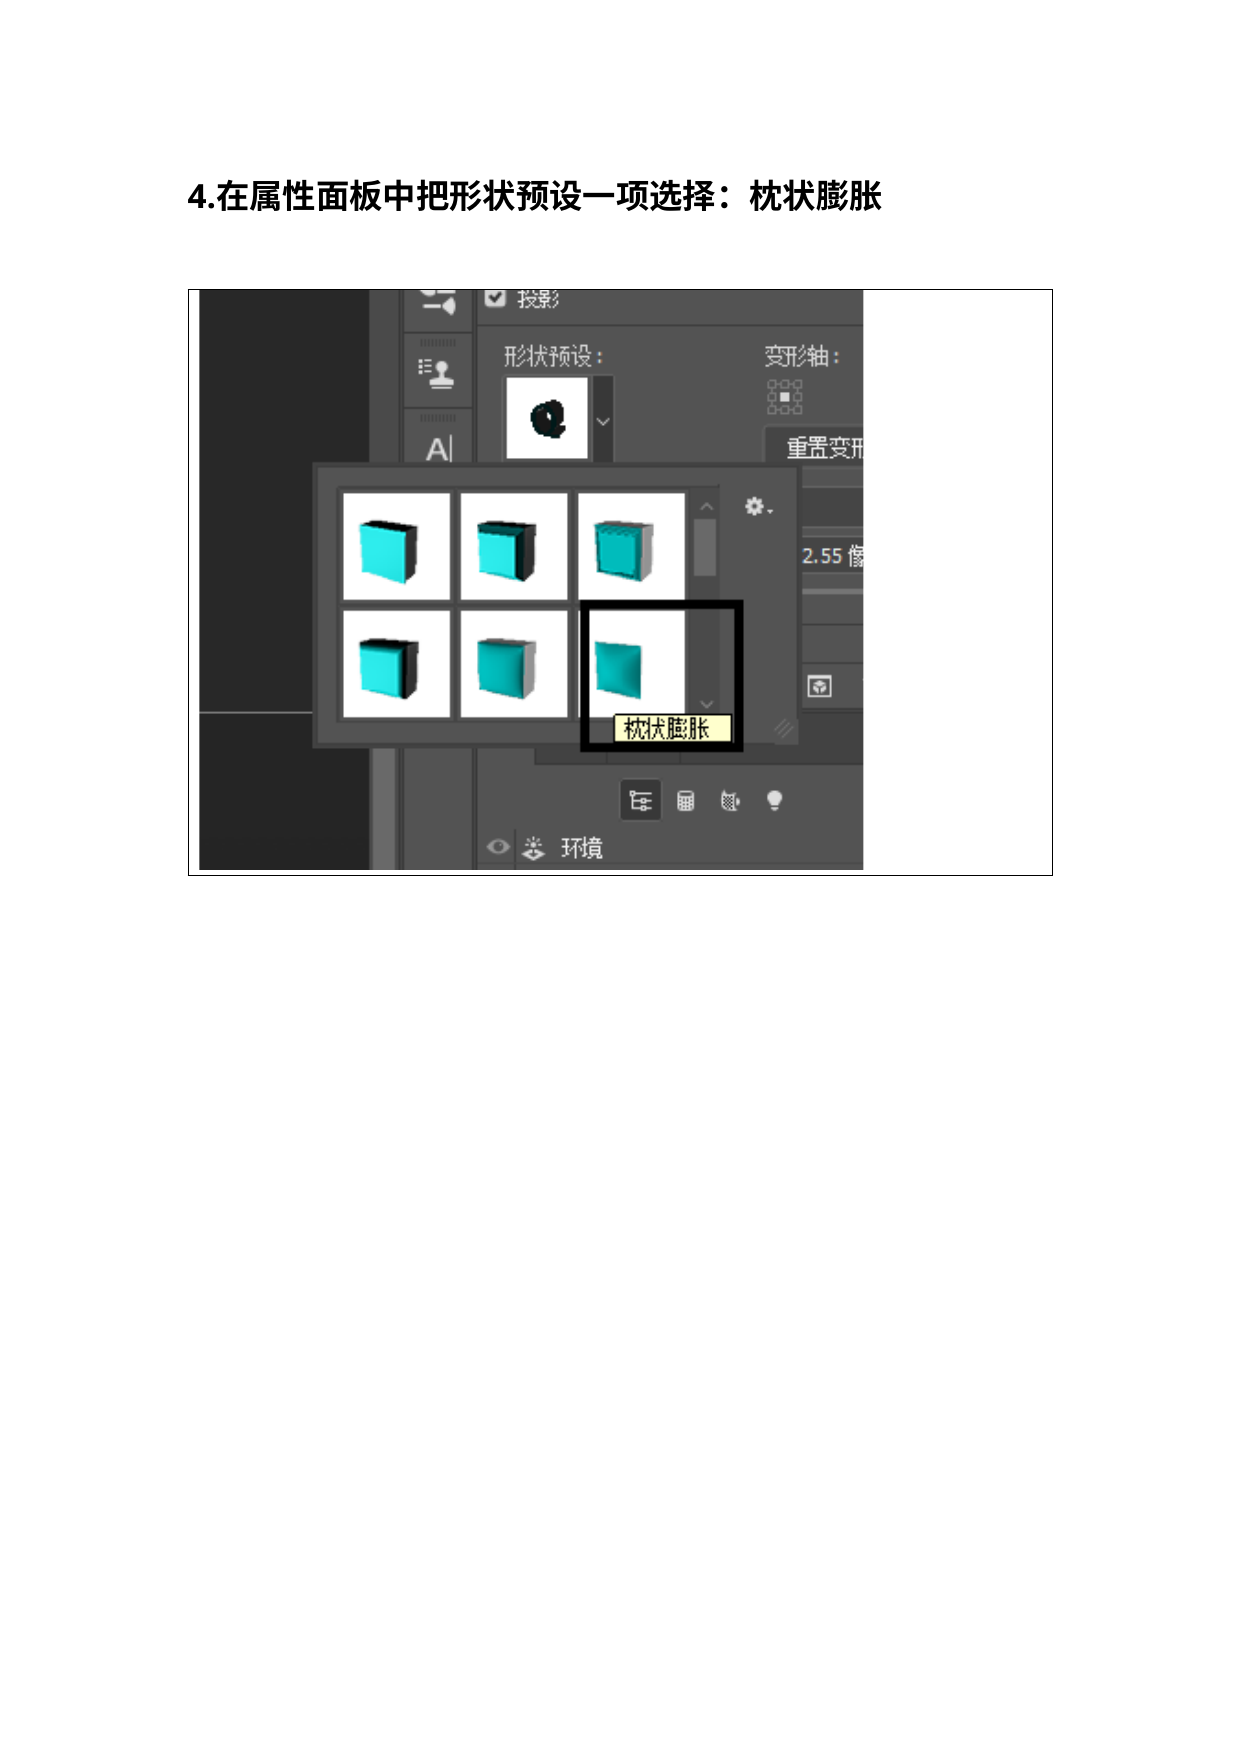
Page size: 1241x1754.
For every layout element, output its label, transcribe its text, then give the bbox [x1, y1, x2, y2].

subtitle 4.在属性面板中把形状预设一项选择：枕状膨胀 [187, 162, 1053, 227]
table_header [189, 290, 1052, 875]
